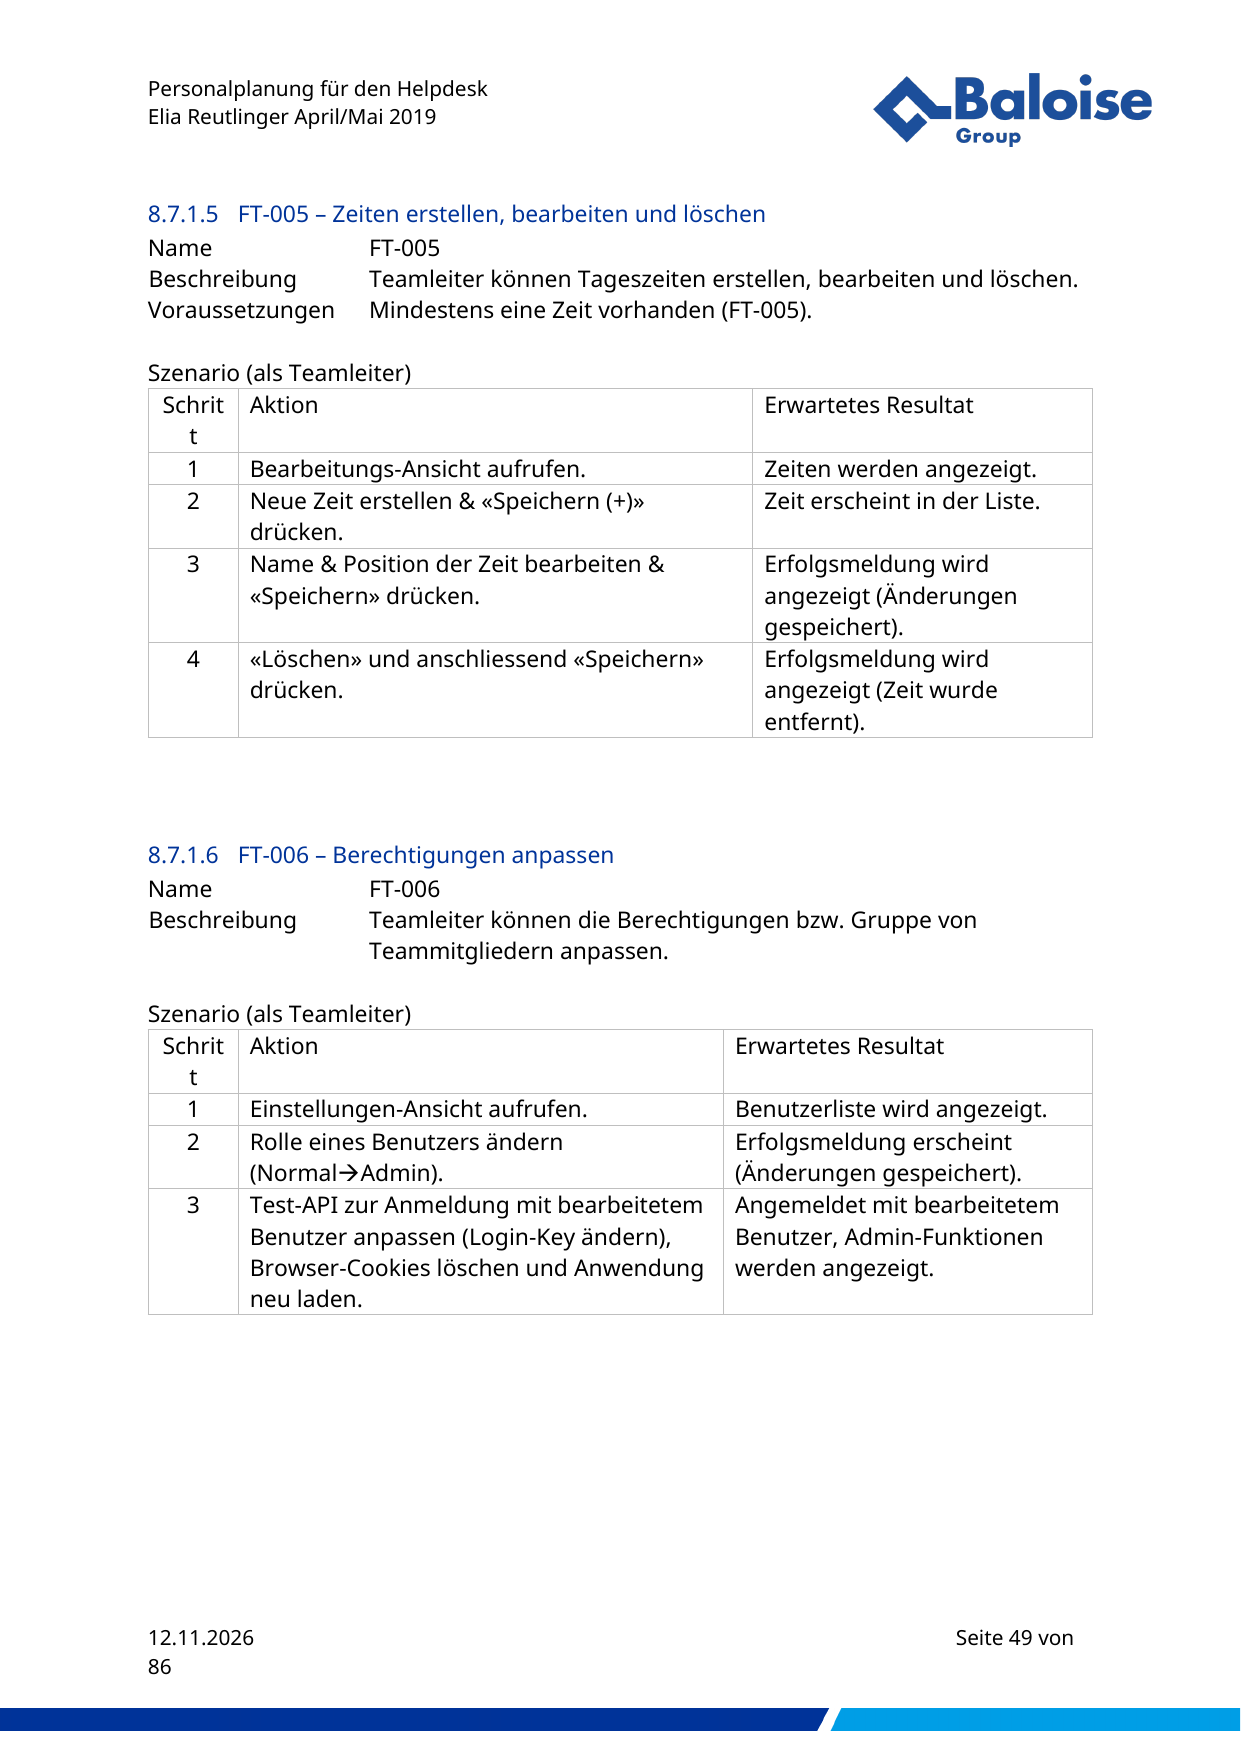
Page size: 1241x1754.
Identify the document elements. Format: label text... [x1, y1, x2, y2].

text Name FT-006 [148, 873, 1093, 904]
table_header Schritt [149, 389, 238, 452]
text Beschreibung Teamleiter können Tageszeiten erstellen, bearbeiten und löschen. [148, 263, 1093, 294]
table_header Erwartetes Resultat [724, 1030, 1092, 1092]
table_cell Benutzerliste wird angezeigt. [724, 1094, 1092, 1125]
text Beschreibung Teamleiter können die Berechtigungen bzw. Gruppe von Teammitgliedern anpassen. [148, 904, 1093, 966]
subtitle FT-006 – Berechtigungen anpassen [148, 839, 1093, 870]
picture [873, 73, 1152, 147]
subtitle FT-005 – Zeiten erstellen, bearbeiten und löschen [148, 198, 1093, 229]
table_cell Name & Position der Zeit bearbeiten & «Speichern» drücken. [239, 549, 752, 642]
table_cell 3 [149, 549, 238, 642]
table_cell Angemeldet mit bearbeitetem Benutzer, Admin-Funktionen werden angezeigt. [724, 1189, 1092, 1314]
table_cell «Löschen» und anschliessend «Speichern» drücken. [239, 643, 752, 737]
table_header Erwartetes Resultat [753, 389, 1092, 452]
table_cell 1 [149, 453, 238, 484]
text Voraussetzungen Mindestens eine Zeit vorhanden (FT-005). [148, 294, 1093, 326]
table_cell Neue Zeit erstellen & «Speichern (+)» drücken. [239, 485, 752, 547]
table_cell Bearbeitungs-Ansicht aufrufen. [239, 453, 752, 484]
table_cell Erfolgsmeldung wird angezeigt (Zeit wurde entfernt). [753, 643, 1092, 737]
table_header Schritt [149, 1030, 238, 1092]
table_cell 2 [149, 1126, 238, 1188]
table_header Aktion [239, 389, 752, 452]
table_cell Einstellungen-Ansicht aufrufen. [239, 1094, 723, 1125]
table_cell Zeiten werden angezeigt. [753, 453, 1092, 484]
text Szenario (als Teamleiter) [148, 357, 1093, 388]
table_header Aktion [239, 1030, 723, 1092]
table_cell 2 [149, 485, 238, 547]
table_cell 1 [149, 1094, 238, 1125]
table_cell Rolle eines Benutzers ändern (NormalAdmin). [239, 1126, 723, 1188]
text Name FT-005 [148, 232, 1093, 263]
table_cell Erfolgsmeldung erscheint (Änderungen gespeichert). [724, 1126, 1092, 1188]
table_cell Erfolgsmeldung wird angezeigt (Änderungen gespeichert). [753, 549, 1092, 642]
picture [0, 1708, 1241, 1733]
text Szenario (als Teamleiter) [148, 998, 1093, 1029]
table_cell Test-API zur Anmeldung mit bearbeitetem Benutzer anpassen (Login-Key ändern), Browser-Cookies löschen und Anwendung neu laden. [239, 1189, 723, 1314]
table_cell 4 [149, 643, 238, 737]
table_cell 3 [149, 1189, 238, 1314]
table_cell Zeit erscheint in der Liste. [753, 485, 1092, 547]
